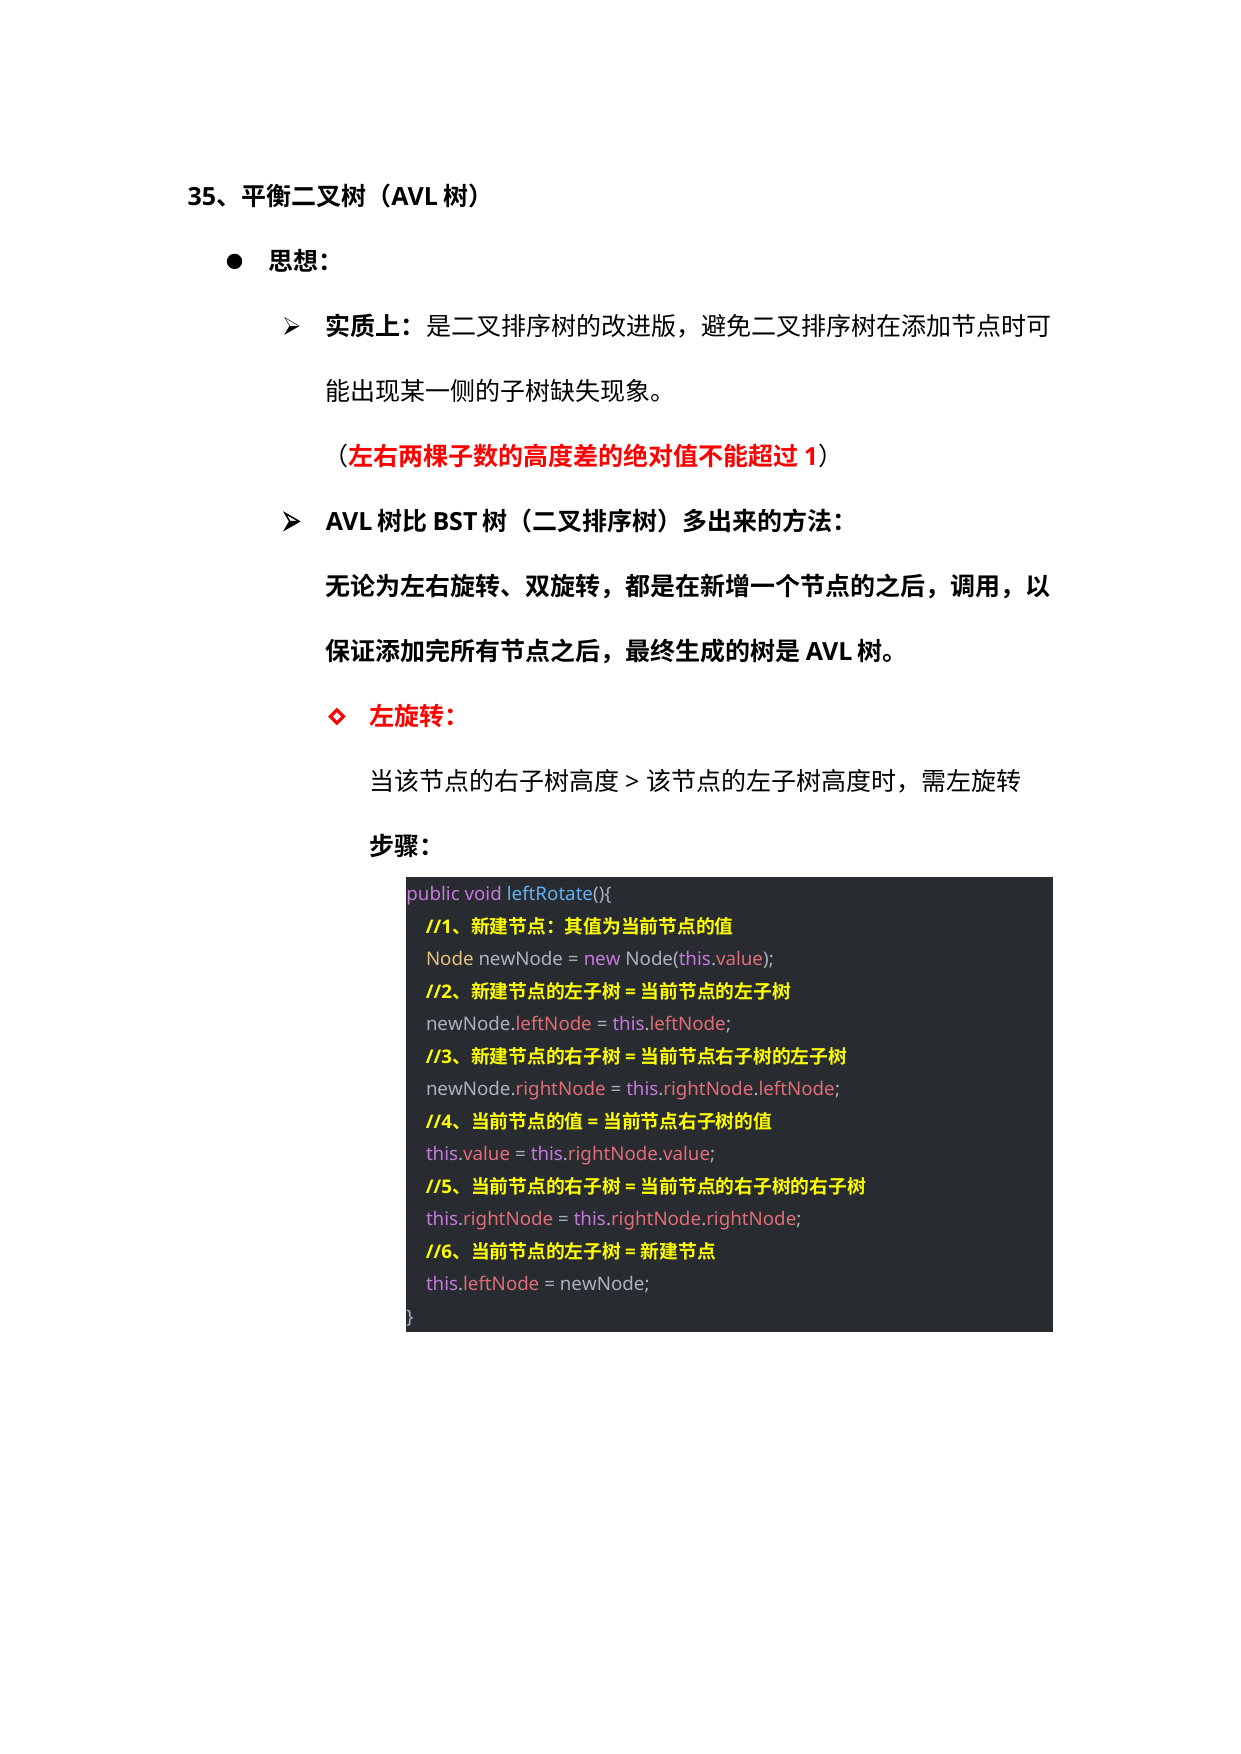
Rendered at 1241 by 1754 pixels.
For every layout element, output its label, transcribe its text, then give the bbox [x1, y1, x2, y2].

list 思想： [225, 227, 1053, 292]
list 步骤： [369, 812, 1053, 877]
list 左旋转： [326, 682, 1053, 747]
list 实质上：是二叉排序树的改进版，避免二叉排序树在添加节点时可能出现某一侧的子树缺失现象。 [282, 292, 1053, 422]
text public void leftRotate(){ //1、新建节点：其值为当前节点的值 Node newNode = new Node(this.value); //2、新建节点的左子树 = 当前节点的左子树 newNode.leftNode = this.leftNode; //3、新建节点的右子树 = 当前节点右子树的左子树 newNode.rightNode = this.rightNode.leftNode; //4、当前节点的值 = 当前节点右子树的值 this.value = this.rightNode.value; //5、当前节点的右子树 = 当前节点的右子树的右子树 this.rightNode = this.rightNode.rightNode; //6、当前节点的左子树 = 新建节点 this.leftNode = newNode; } [406, 877, 1053, 1332]
list 平衡二叉树（AVL树） [187, 162, 1053, 227]
list AVL树比BST树（二叉排序树）多出来的方法： [282, 487, 1053, 552]
list 无论为左右旋转、双旋转，都是在新增一个节点的之后，调用，以保证添加完所有节点之后，最终生成的树是AVL树。 [326, 552, 1053, 682]
list 当该节点的右子树高度 > 该节点的左子树高度时，需左旋转 [369, 747, 1053, 812]
text （左右两棵子数的高度差的绝对值不能超过1） [187, 422, 1053, 487]
